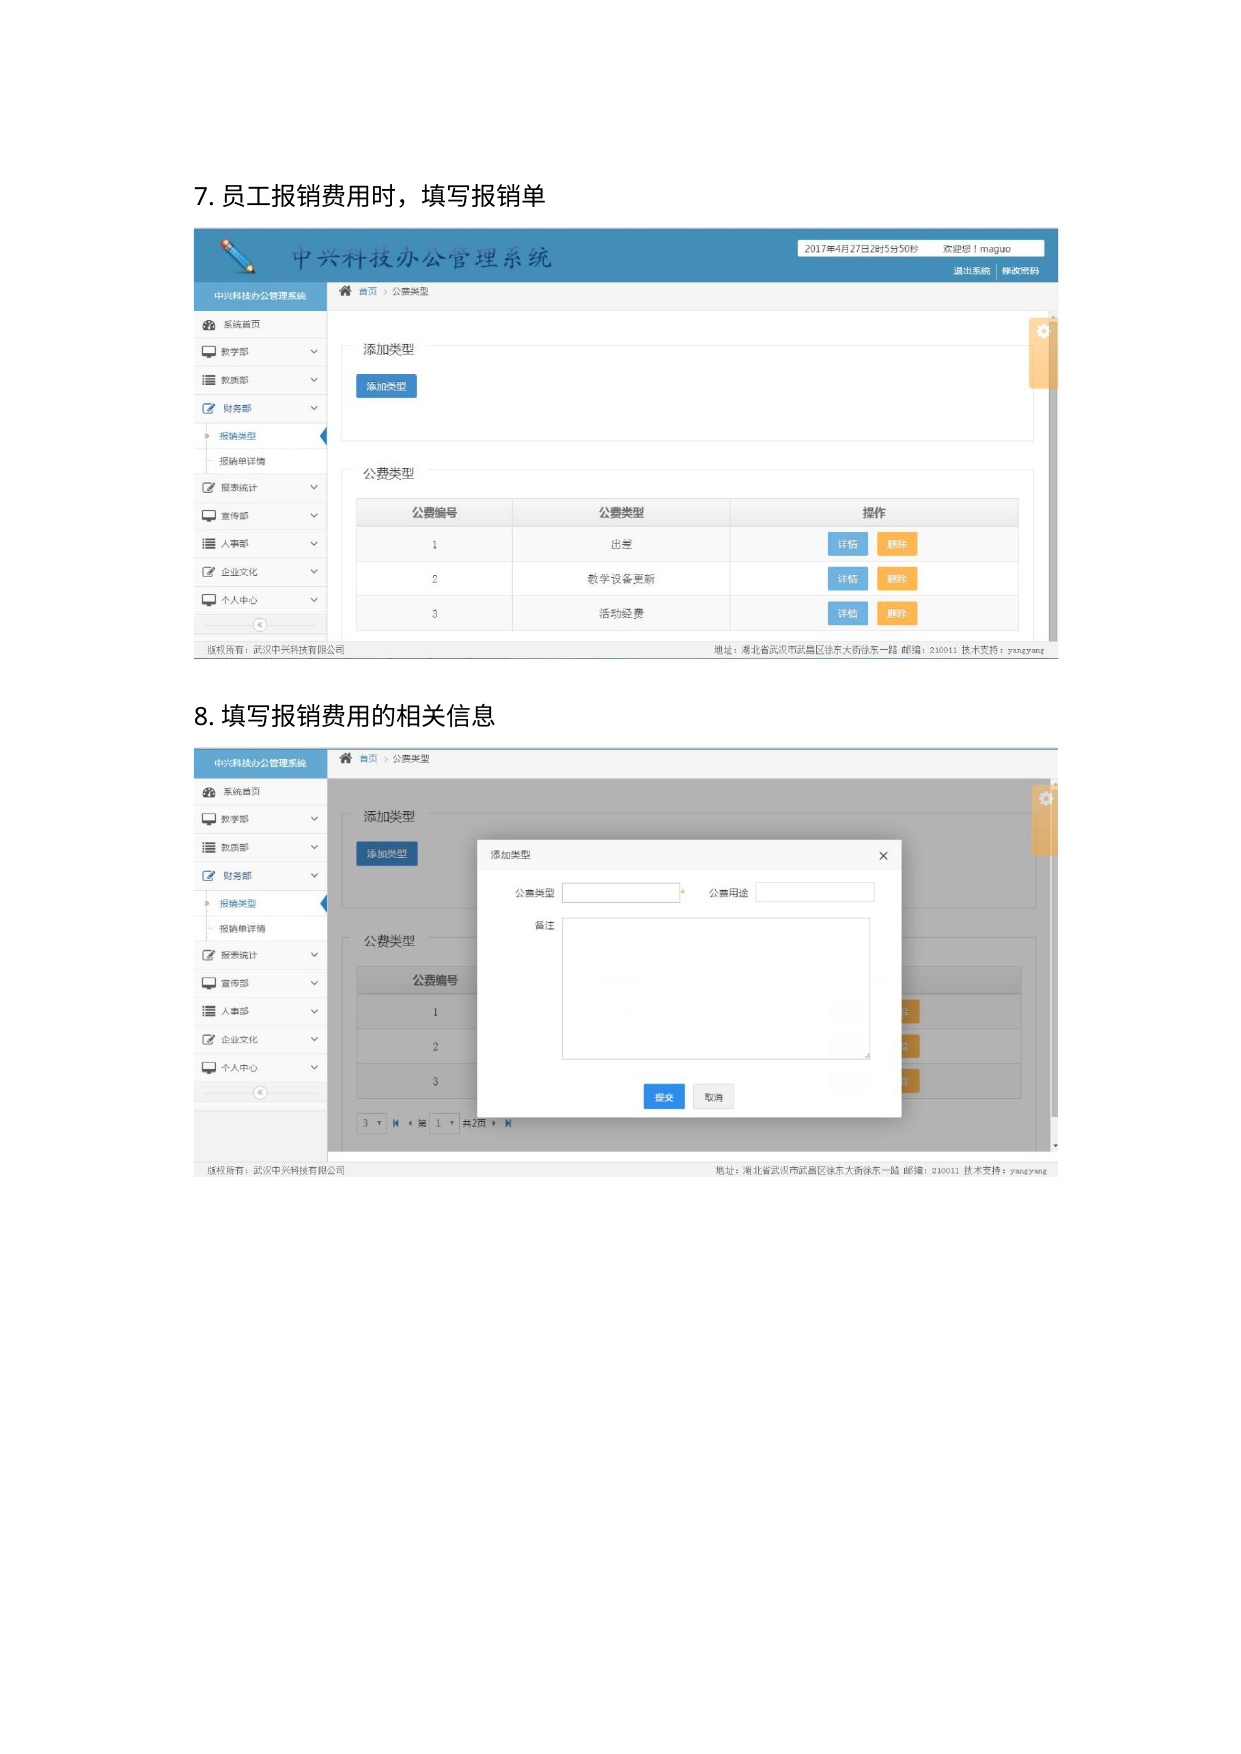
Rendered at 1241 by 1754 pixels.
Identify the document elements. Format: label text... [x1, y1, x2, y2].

picture [193, 227, 1059, 659]
list 员工报销费用时，填写报销单 [194, 162, 1090, 227]
picture [193, 747, 1058, 1177]
list 填写报销费用的相关信息 [194, 682, 1090, 747]
